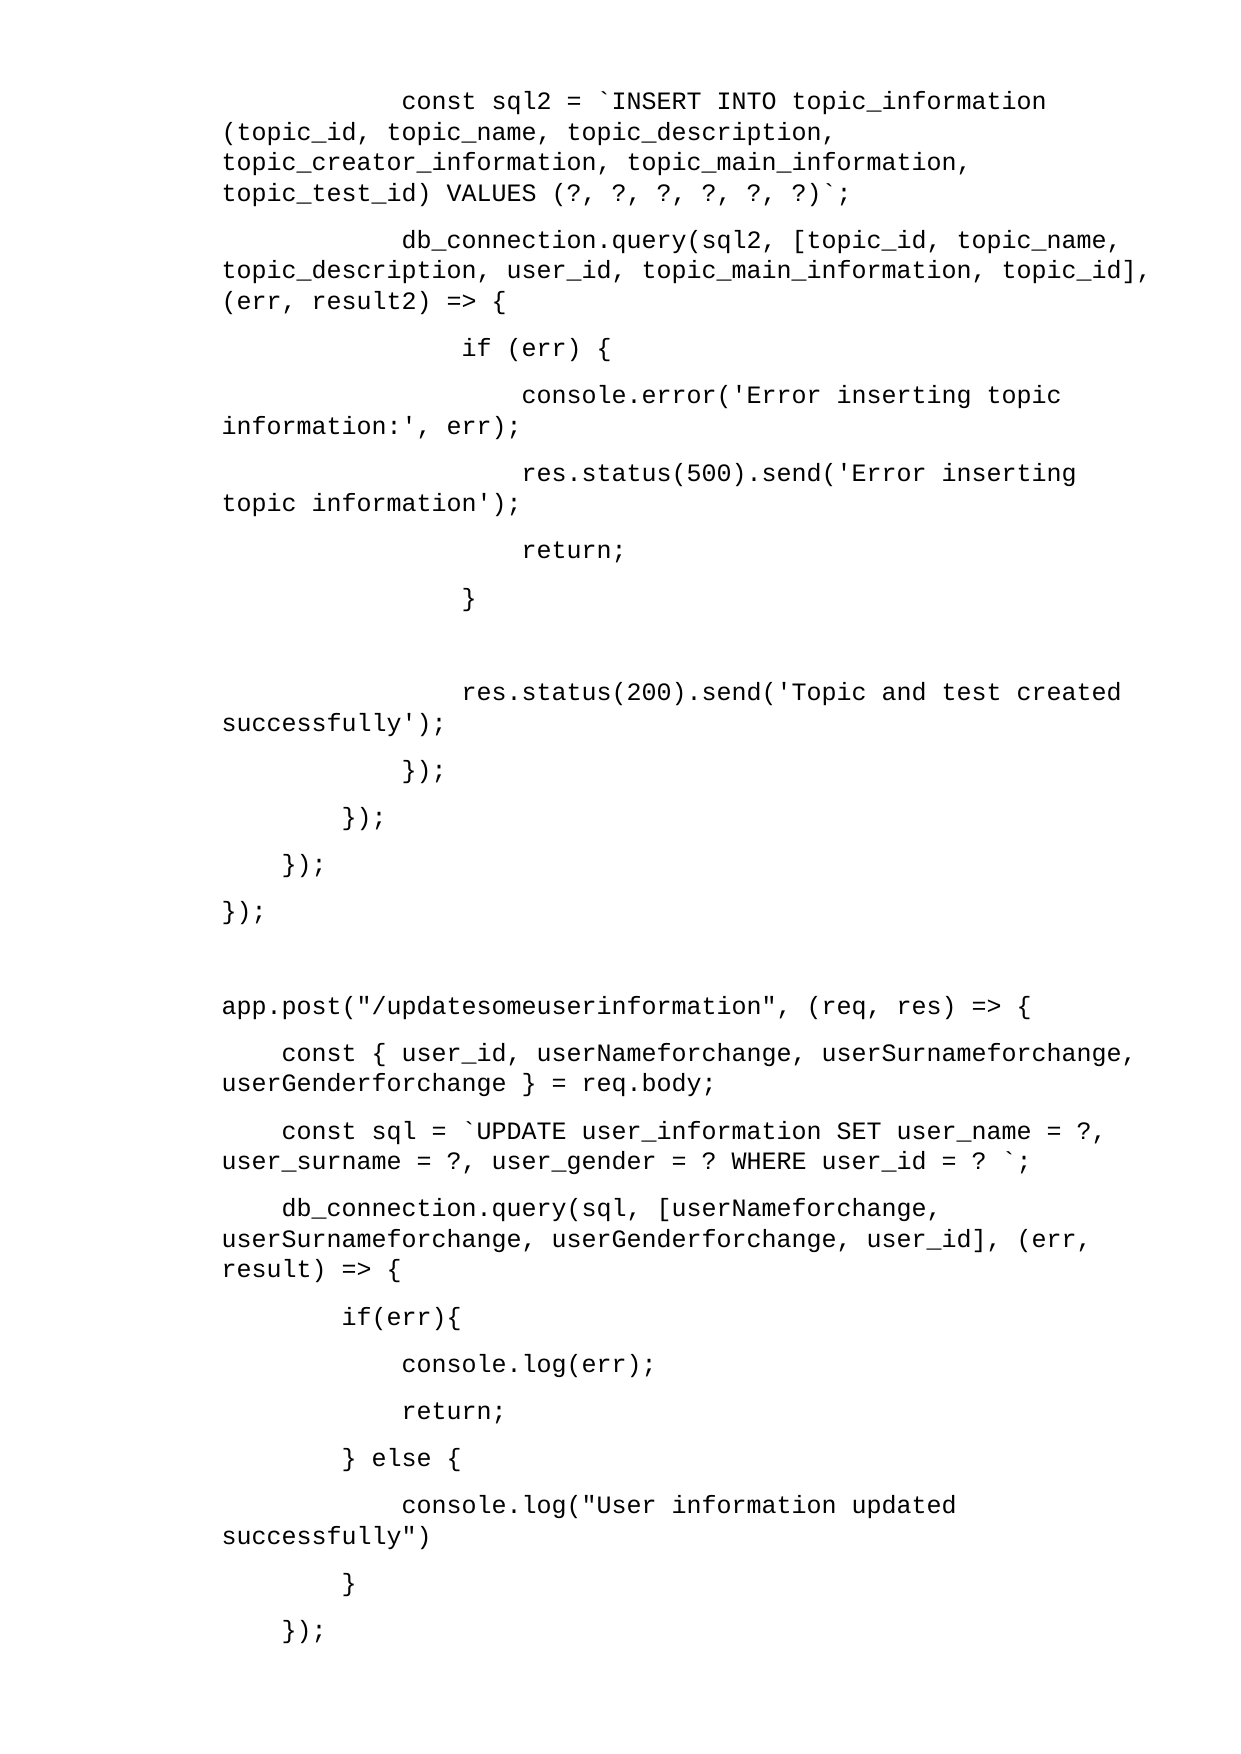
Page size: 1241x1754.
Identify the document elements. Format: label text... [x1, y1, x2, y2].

text }); [221, 757, 1152, 786]
text } else { [221, 1446, 1152, 1474]
text }); [221, 1618, 1152, 1646]
text }); [221, 899, 1152, 927]
text if(err){ [221, 1304, 1152, 1332]
text res.status(200).send('Topic and test created successfully'); [221, 680, 1152, 738]
text db_connection.query(sql, [userNameforchange, userSurnameforchange, userGenderforchange, user_id], (err, result) => { [221, 1196, 1152, 1285]
text const { user_id, userNameforchange, userSurnameforchange, userGenderforchange } = req.body; [221, 1041, 1152, 1099]
text }); [221, 852, 1152, 880]
text res.status(500).send('Error inserting topic information'); [221, 460, 1152, 519]
text db_connection.query(sql2, [topic_id, topic_name, topic_description, user_id, topic_main_information, topic_id], (err, result2) => { [221, 227, 1152, 317]
text return; [221, 538, 1152, 566]
text }); [221, 804, 1152, 833]
text console.log(err); [221, 1351, 1152, 1380]
text } [221, 1571, 1152, 1599]
text return; [221, 1398, 1152, 1427]
text app.post("/updatesomeuserinformation", (req, res) => { [221, 993, 1152, 1022]
text console.log("User information updated successfully") [221, 1493, 1152, 1552]
text const sql = `UPDATE user_information SET user_name = ?, user_surname = ?, user_gender = ? WHERE user_id = ? `; [221, 1118, 1152, 1177]
text console.error('Error inserting topic information:', err); [221, 383, 1152, 442]
text if (err) { [221, 336, 1152, 364]
text const sql2 = `INSERT INTO topic_information (topic_id, topic_name, topic_description, topic_creator_information, topic_main_information, topic_test_id) VALUES (?, ?, ?, ?, ?, ?)`; [221, 88, 1152, 208]
text } [221, 585, 1152, 614]
